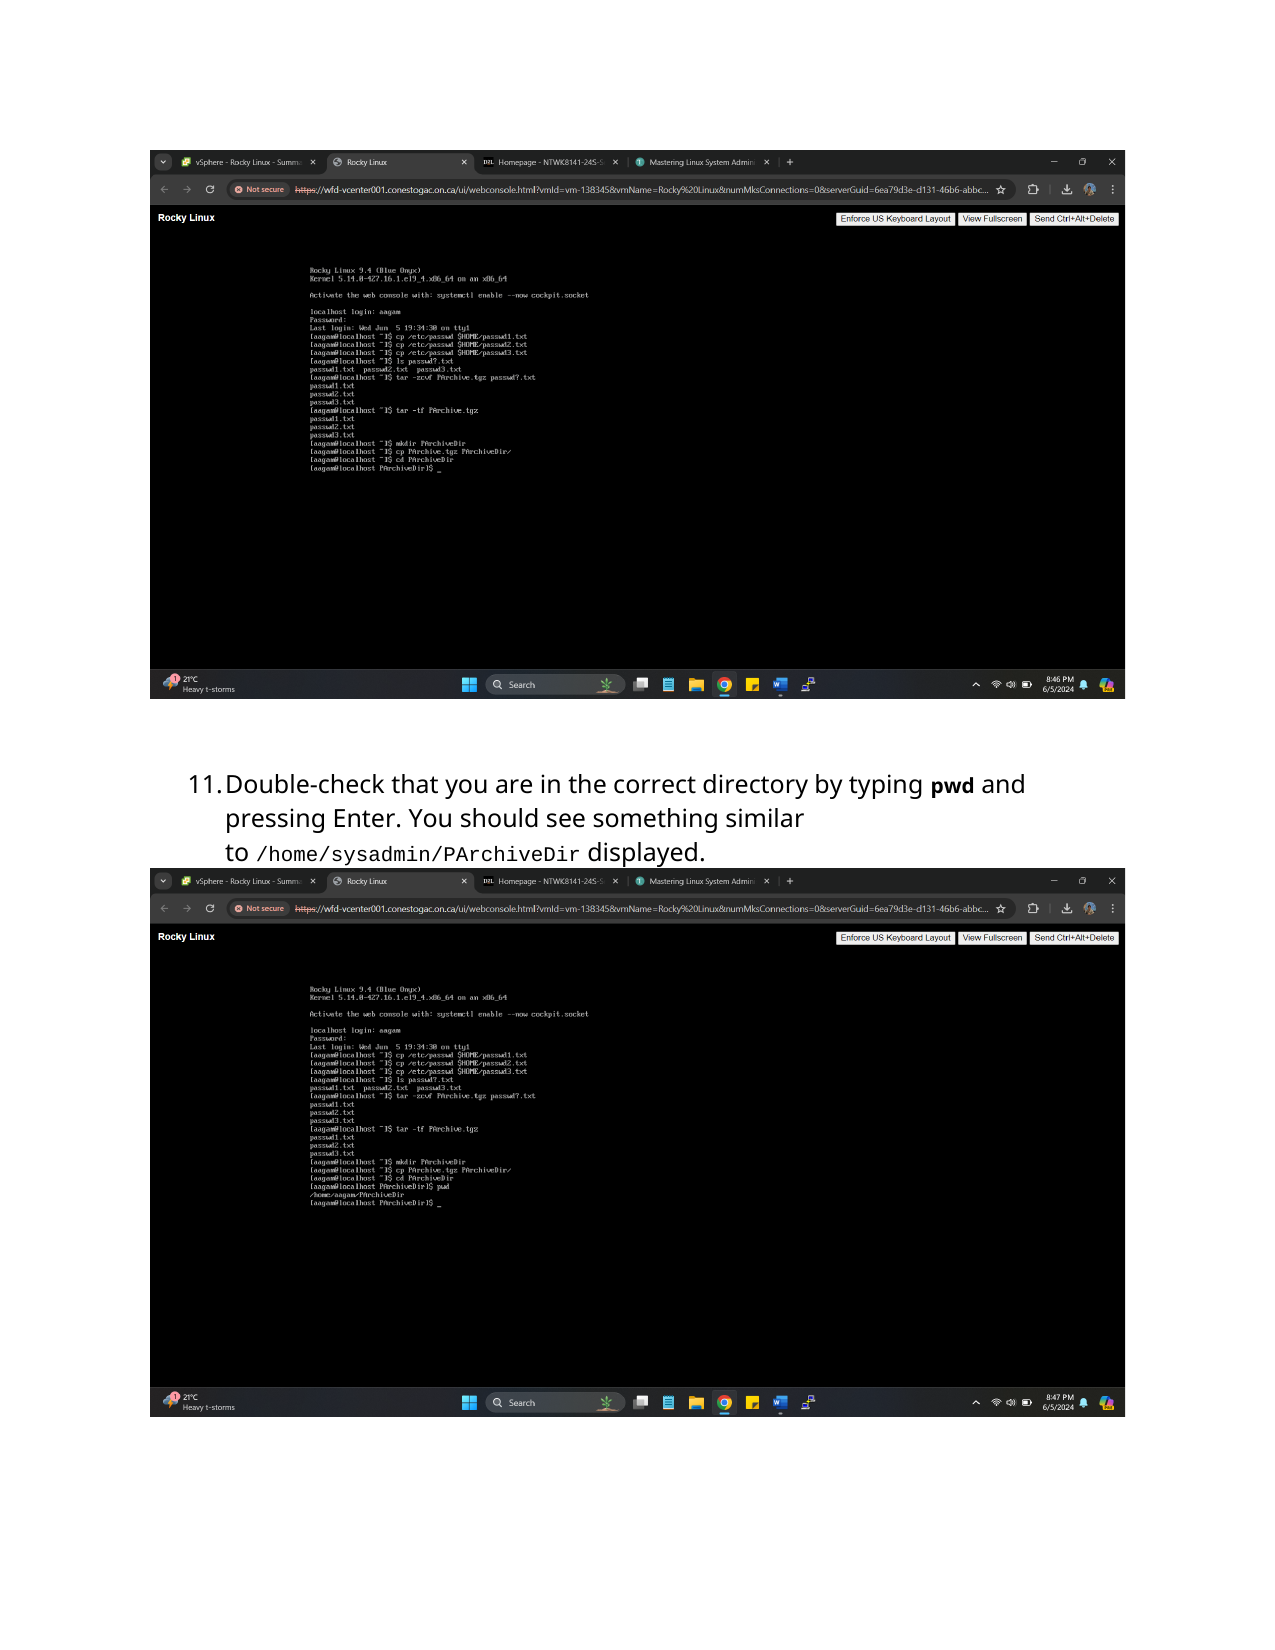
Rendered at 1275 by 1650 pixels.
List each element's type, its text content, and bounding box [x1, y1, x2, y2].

list Double‐check that you are in the correct directory by typing pwd and pressing Enter. You should see something similar to /home/sysadmin/PArchiveDir displayed. [187, 766, 1125, 868]
picture [150, 150, 1125, 699]
picture [150, 868, 1125, 1417]
